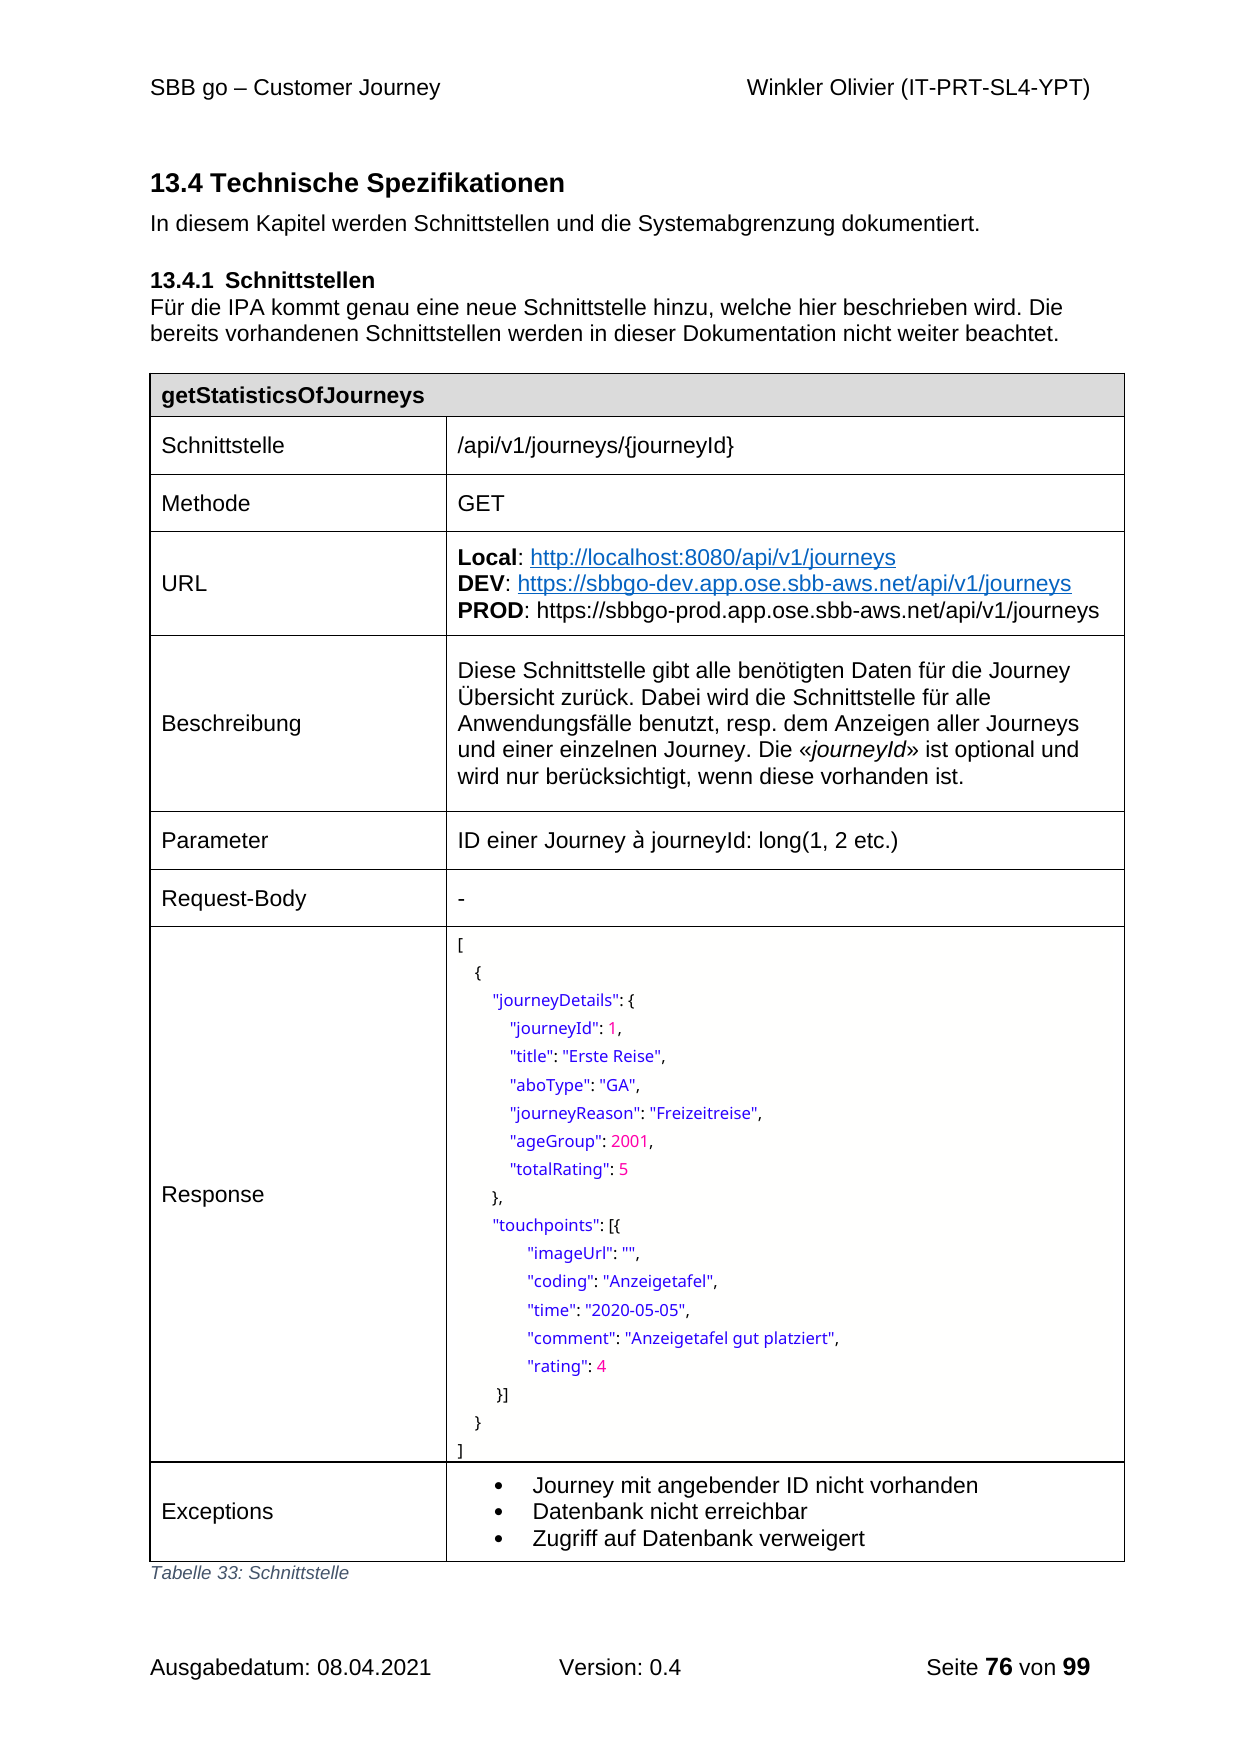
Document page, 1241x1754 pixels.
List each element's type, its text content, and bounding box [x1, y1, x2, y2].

table_cell GET [447, 475, 1124, 531]
table_cell Journey mit angebender ID nicht vorhanden Datenbank nicht erreichbar Zugriff auf Datenbank verweigert [447, 1463, 1124, 1561]
table_cell - [447, 870, 1124, 926]
table_cell Local: http://localhost:8080/api/v1/journeys DEV: https://sbbgo-dev.app.ose.sbb-aws.net/api/v1/journeys PROD: https://sbbgo-prod.app.ose.sbb-aws.net/api/v1/journeys [447, 532, 1124, 635]
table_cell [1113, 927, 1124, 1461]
table_header getStatisticsOfJourneys [151, 374, 1124, 416]
table_cell Request-Body [151, 870, 446, 926]
table_cell Schnittstelle [151, 417, 446, 474]
table_cell Response [151, 927, 446, 1461]
text Für die IPA kommt genau eine neue Schnittstelle hinzu, welche hier beschrieben wird. Die bereits vorhandenen Schnittstellen werden in dieser Dokumentation nicht weiter beachtet. [150, 294, 1090, 346]
table_cell URL [151, 532, 446, 635]
table_cell Exceptions [151, 1463, 446, 1561]
subtitle Technische Spezifikationen [150, 167, 1090, 198]
subtitle Schnittstellen [150, 267, 1090, 294]
table_cell Beschreibung [151, 636, 446, 811]
table_cell Diese Schnittstelle gibt alle benötigten Daten für die Journey Übersicht zurück. Dabei wird die Schnittstelle für alle Anwendungsfälle benutzt, resp. dem Anzeigen aller Journeys und einer einzelnen Journey. Die «journeyId» ist optional und wird nur berücksichtigt, wenn diese vorhanden ist. [447, 636, 1124, 811]
text In diesem Kapitel werden Schnittstellen und die Systemabgrenzung dokumentiert. [150, 210, 1090, 237]
table_cell ID einer Journey à journeyId: long(1, 2 etc.) [447, 812, 1124, 868]
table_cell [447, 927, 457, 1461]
text Tabelle 33: Schnittstelle [150, 1562, 1090, 1583]
table_cell Parameter [151, 812, 446, 868]
table_cell /api/v1/journeys/{journeyId} [447, 417, 1124, 474]
table_cell Methode [151, 475, 446, 531]
